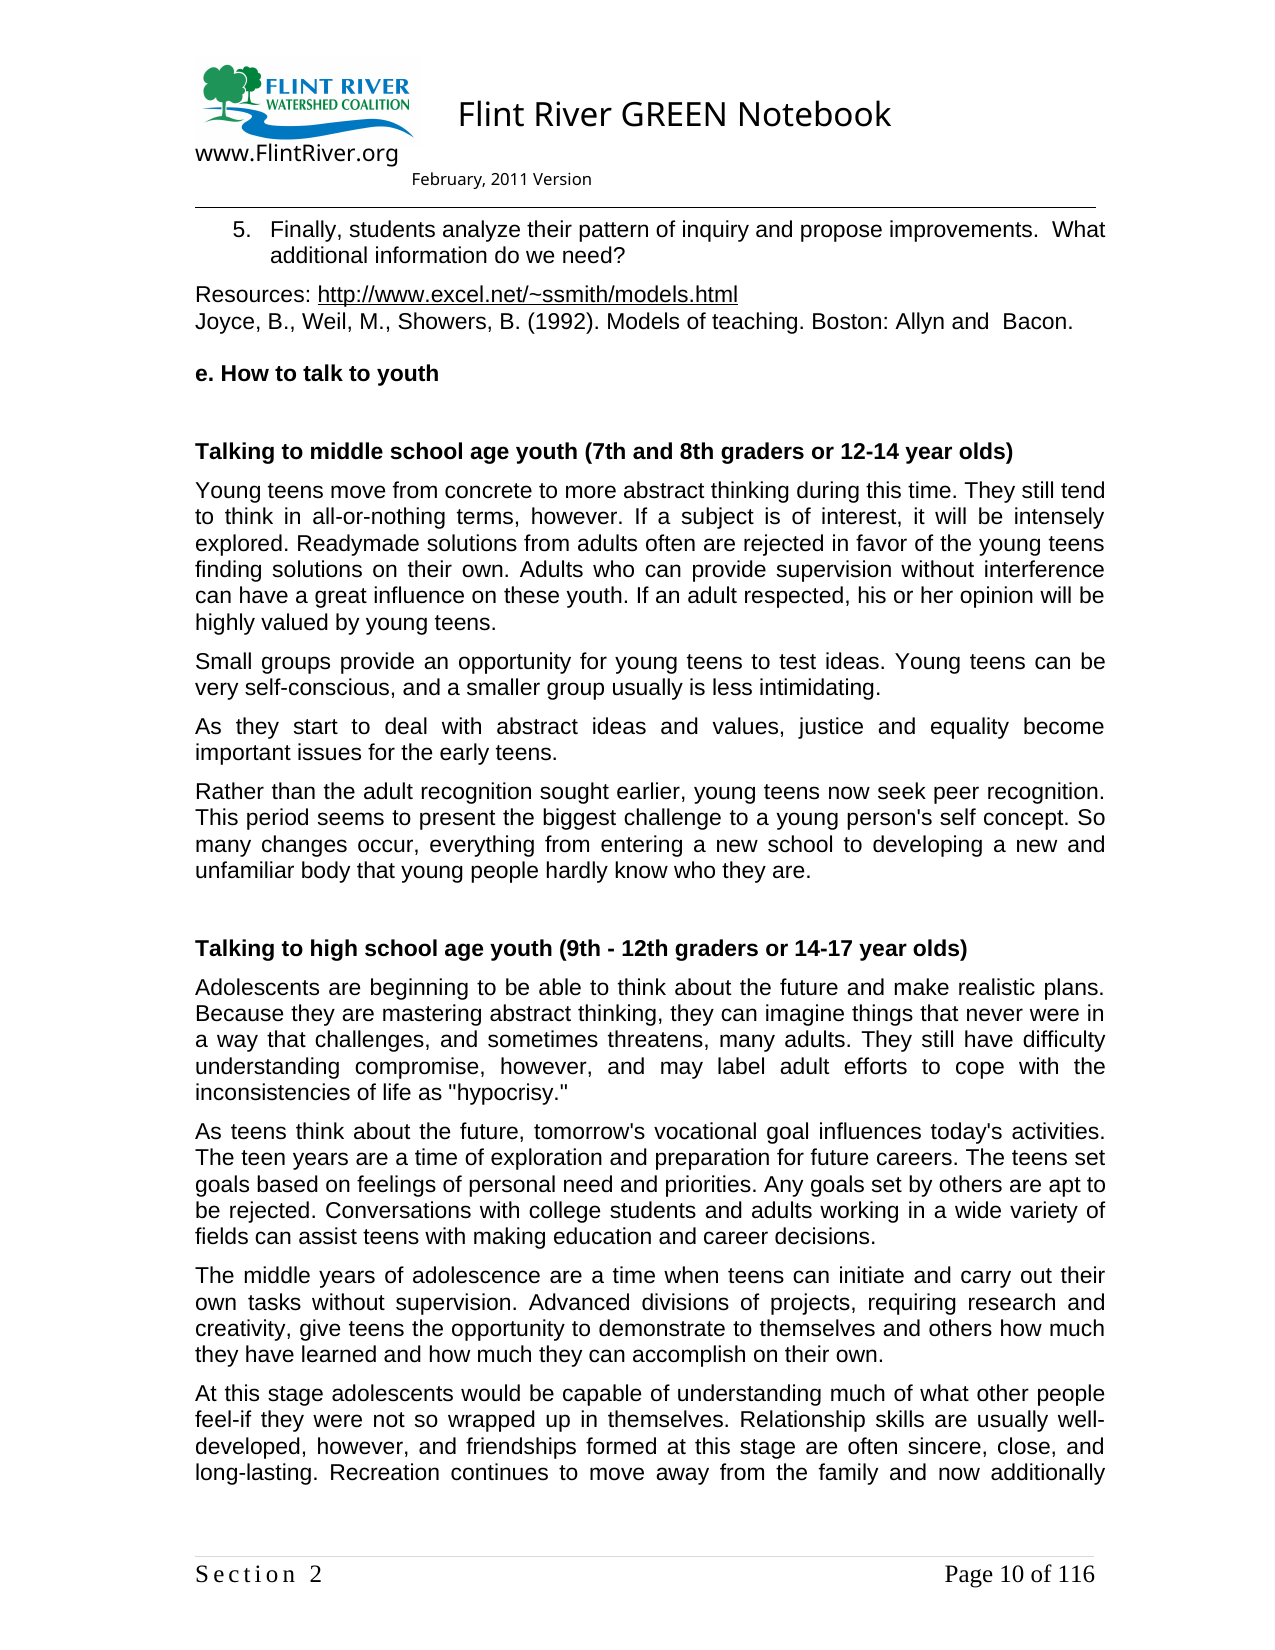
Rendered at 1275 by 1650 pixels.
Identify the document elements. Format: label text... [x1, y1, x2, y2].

text Talking to middle school age youth (7th and 8th graders or 12-14 year olds) [195, 438, 1106, 464]
text Talking to high school age youth (9th - 12th graders or 14-17 year olds) [195, 935, 1106, 961]
text As teens think about the future, tomorrow's vocational goal influences today's activities. The teen years are a time of exploration and preparation for future careers. The teens set goals based on feelings of personal need and priorities. Any goals set by others are apt to be rejected. Conversations with college students and adults working in a wide variety of fields can assist teens with making education and career decisions. [195, 1118, 1106, 1250]
list Finally, students analyze their pattern of inquiry and propose improvements. What additional information do we need? [232, 216, 1106, 269]
text Adolescents are beginning to be able to think about the future and make realistic plans. Because they are mastering abstract thinking, they can imagine things that never were in a way that challenges, and sometimes threatens, many adults. They still have difficulty understanding compromise, however, and may label adult efforts to cope with the inconsistencies of life as "hypocrisy." [195, 974, 1106, 1105]
text Rather than the adult recognition sought earlier, young teens now seek peer recognition. This period seems to present the biggest challenge to a young person's self concept. So many changes occur, everything from entering a new school to developing a new and unfamiliar body that young people hardly know who they are. [195, 778, 1106, 883]
picture [195, 56, 421, 147]
text Joyce, B., Weil, M., Showers, B. (1992). Models of teaching. Boston: Allyn and Bacon. [195, 308, 1106, 334]
text As they start to deal with abstract ideas and values, justice and equality become important issues for the early teens. [195, 713, 1106, 766]
text Young teens move from concrete to more abstract thinking during this time. They still tend to think in all-or-nothing terms, however. If a subject is of interest, it will be intensely explored. Readymade solutions from adults often are rejected in favor of the young teens finding solutions on their own. Adults who can provide supervision without interference can have a great influence on these youth. If an adult respected, his or her opinion will be highly valued by young teens. [195, 477, 1106, 635]
text e. How to talk to youth [195, 360, 1106, 387]
text The middle years of adolescence are a time when teens can initiate and carry out their own tasks without supervision. Advanced divisions of projects, requiring research and creativity, give teens the opportunity to demonstrate to themselves and others how much they have learned and how much they can accomplish on their own. [195, 1262, 1106, 1368]
text Resources: http://www.excel.net/~ssmith/models.html [195, 281, 1106, 308]
text Small groups provide an opportunity for young teens to test ideas. Young teens can be very self-conscious, and a smaller group usually is less intimidating. [195, 648, 1106, 700]
